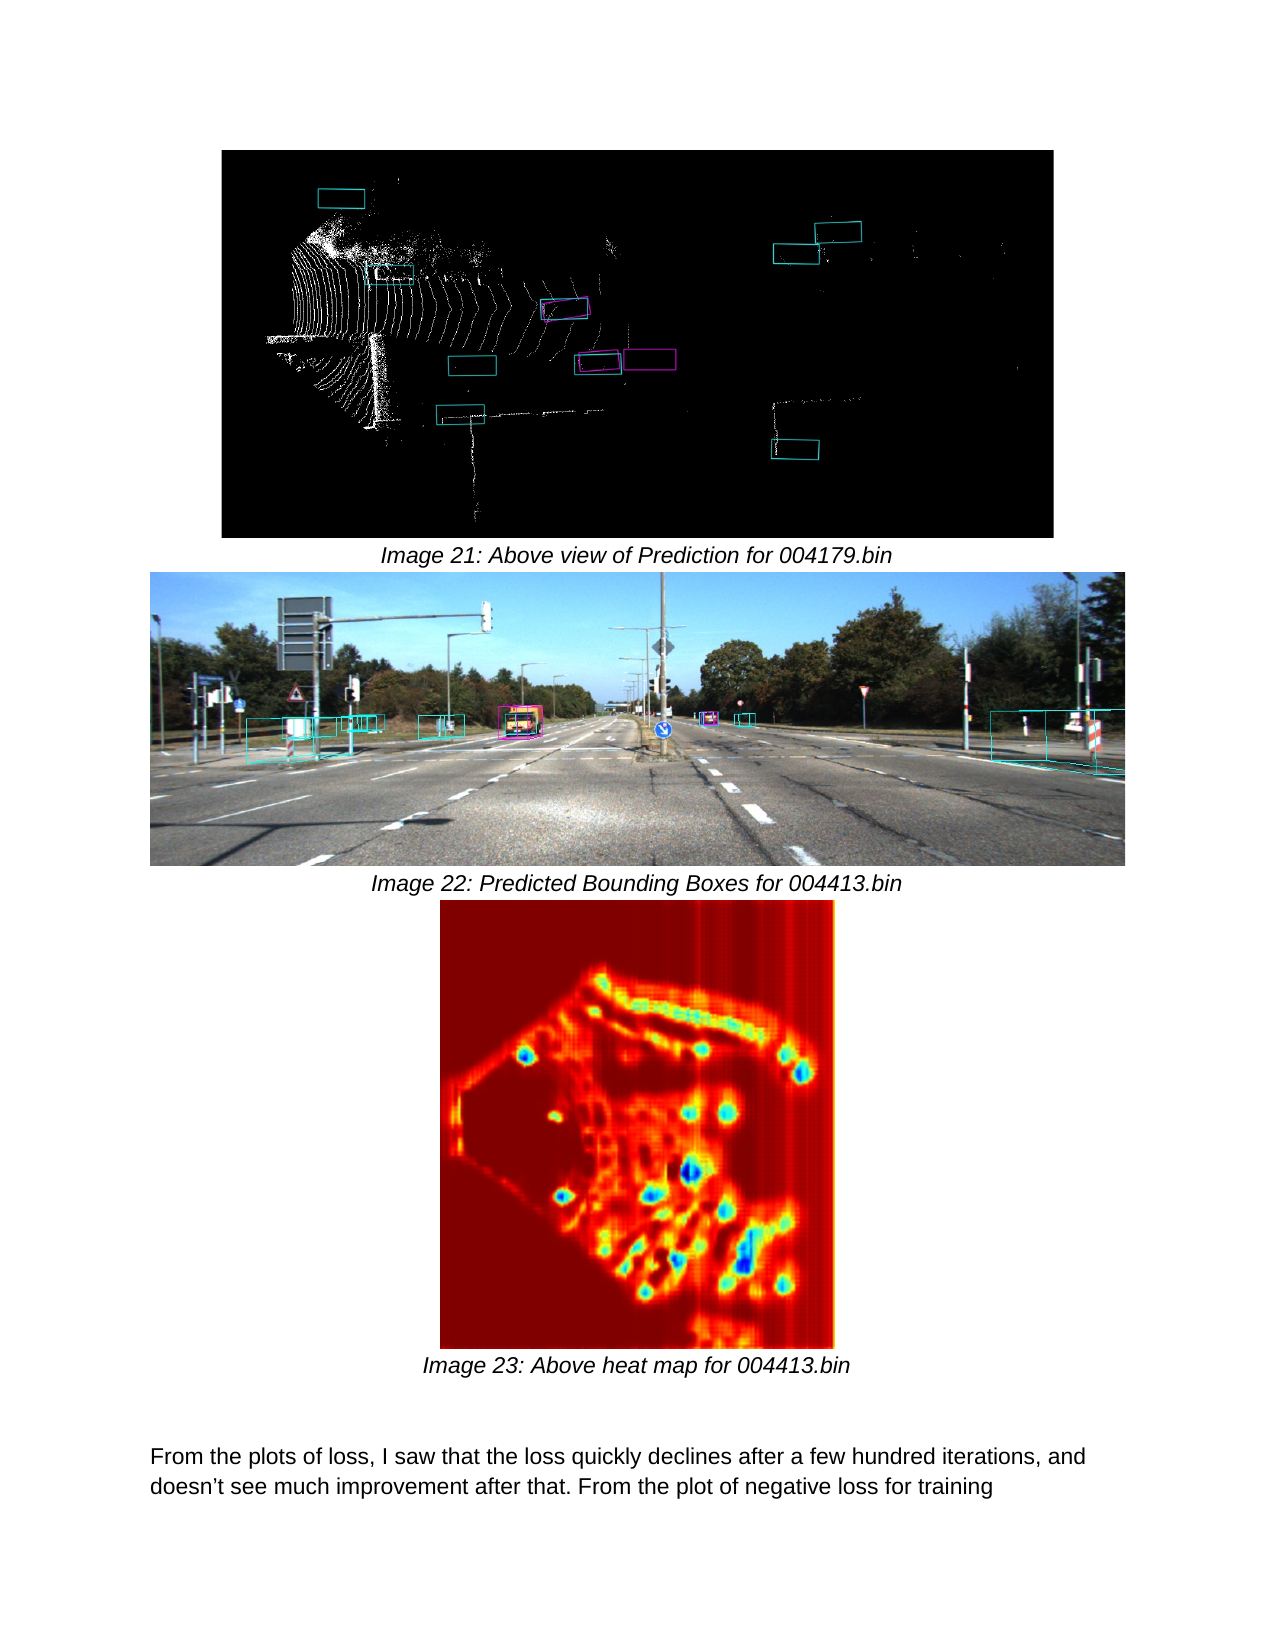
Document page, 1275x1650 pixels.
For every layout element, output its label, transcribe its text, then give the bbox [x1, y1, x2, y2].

picture [150, 572, 1125, 866]
text Image 21: Above view of Prediction for 004179.bin [150, 542, 1125, 568]
picture [440, 900, 835, 1349]
text Image 23: Above heat map for 004413.bin [150, 1352, 1125, 1378]
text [150, 1443, 1125, 1499]
text Image 22: Predicted Bounding Boxes for 004413.bin [150, 870, 1125, 896]
picture [221, 150, 1054, 538]
